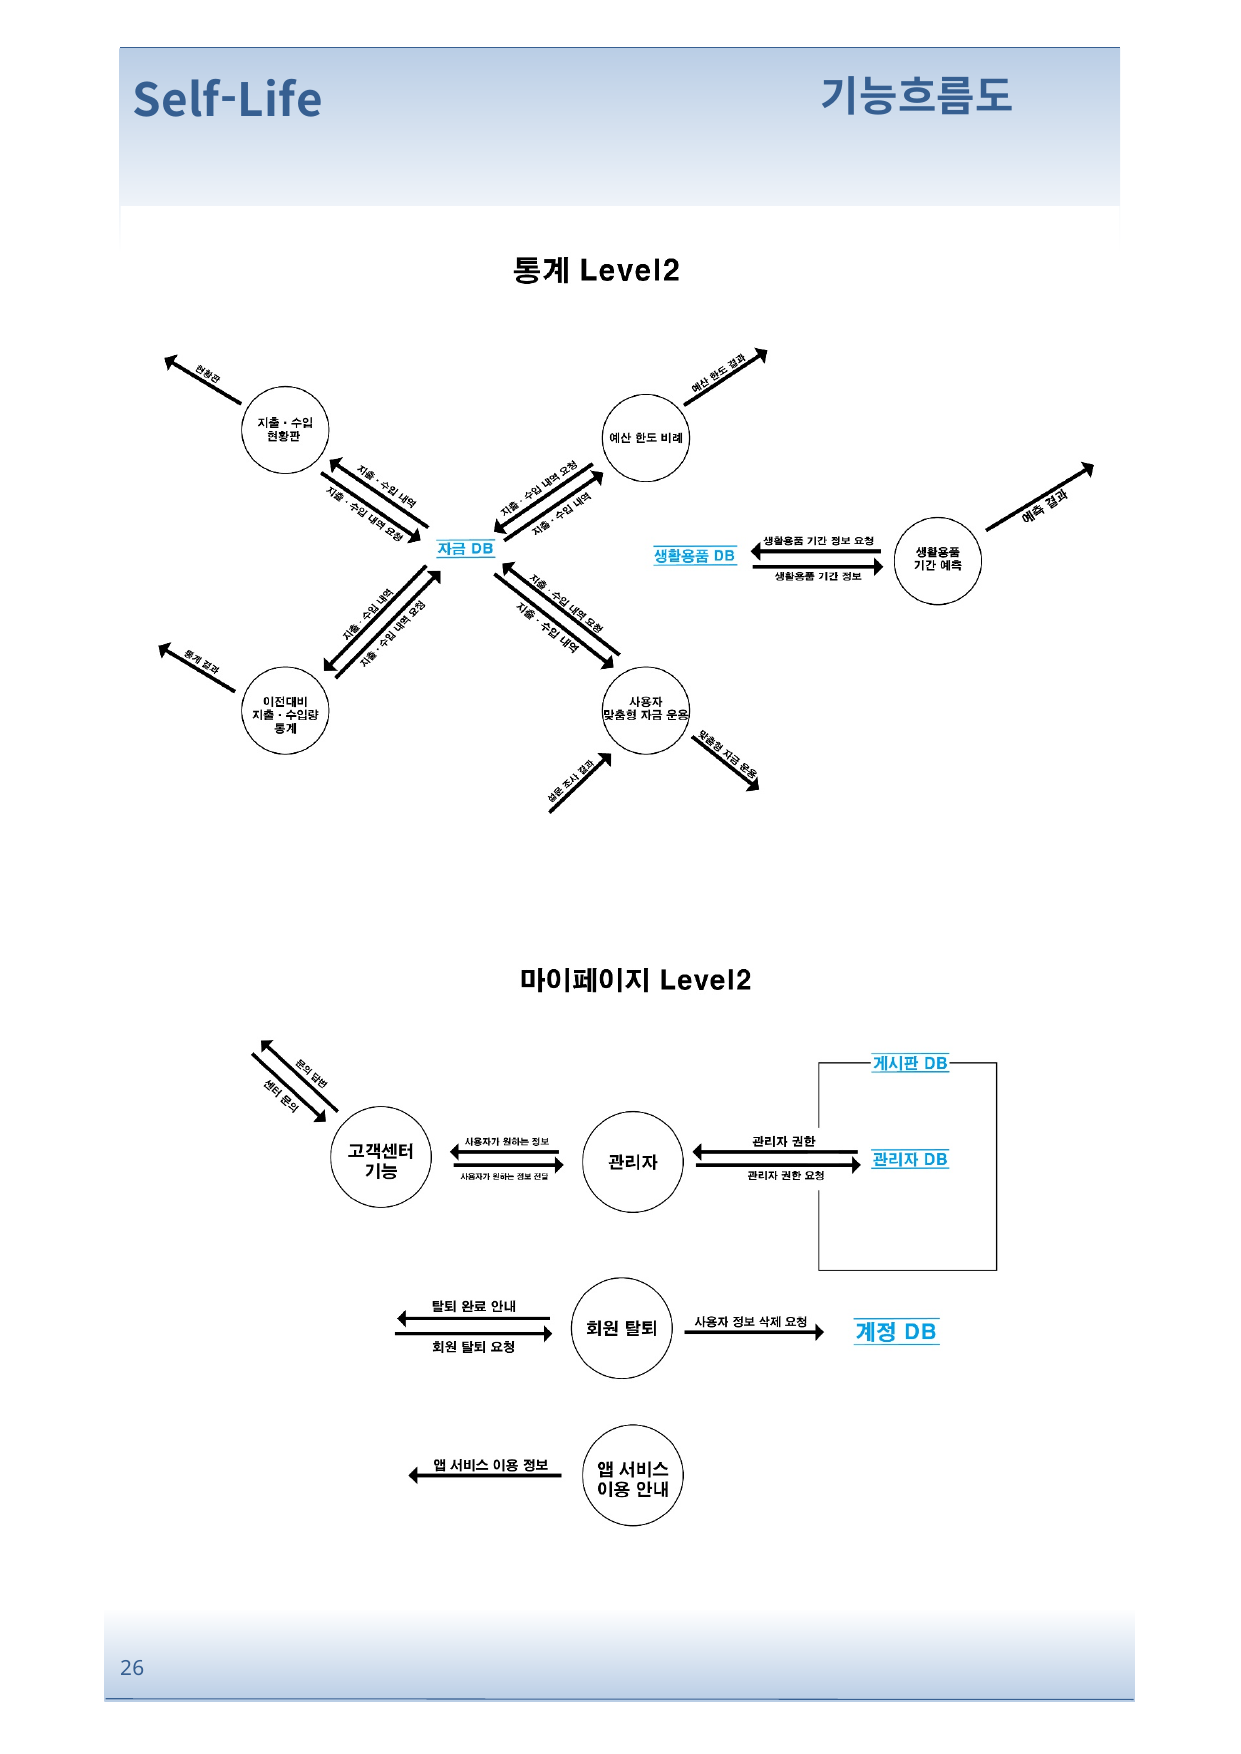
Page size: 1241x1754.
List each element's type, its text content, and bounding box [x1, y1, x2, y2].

picture [120, 206, 1120, 913]
picture [188, 921, 1052, 1589]
table_header Self-Life [120, 48, 714, 138]
table_header 기능흐름도 [714, 48, 1120, 138]
